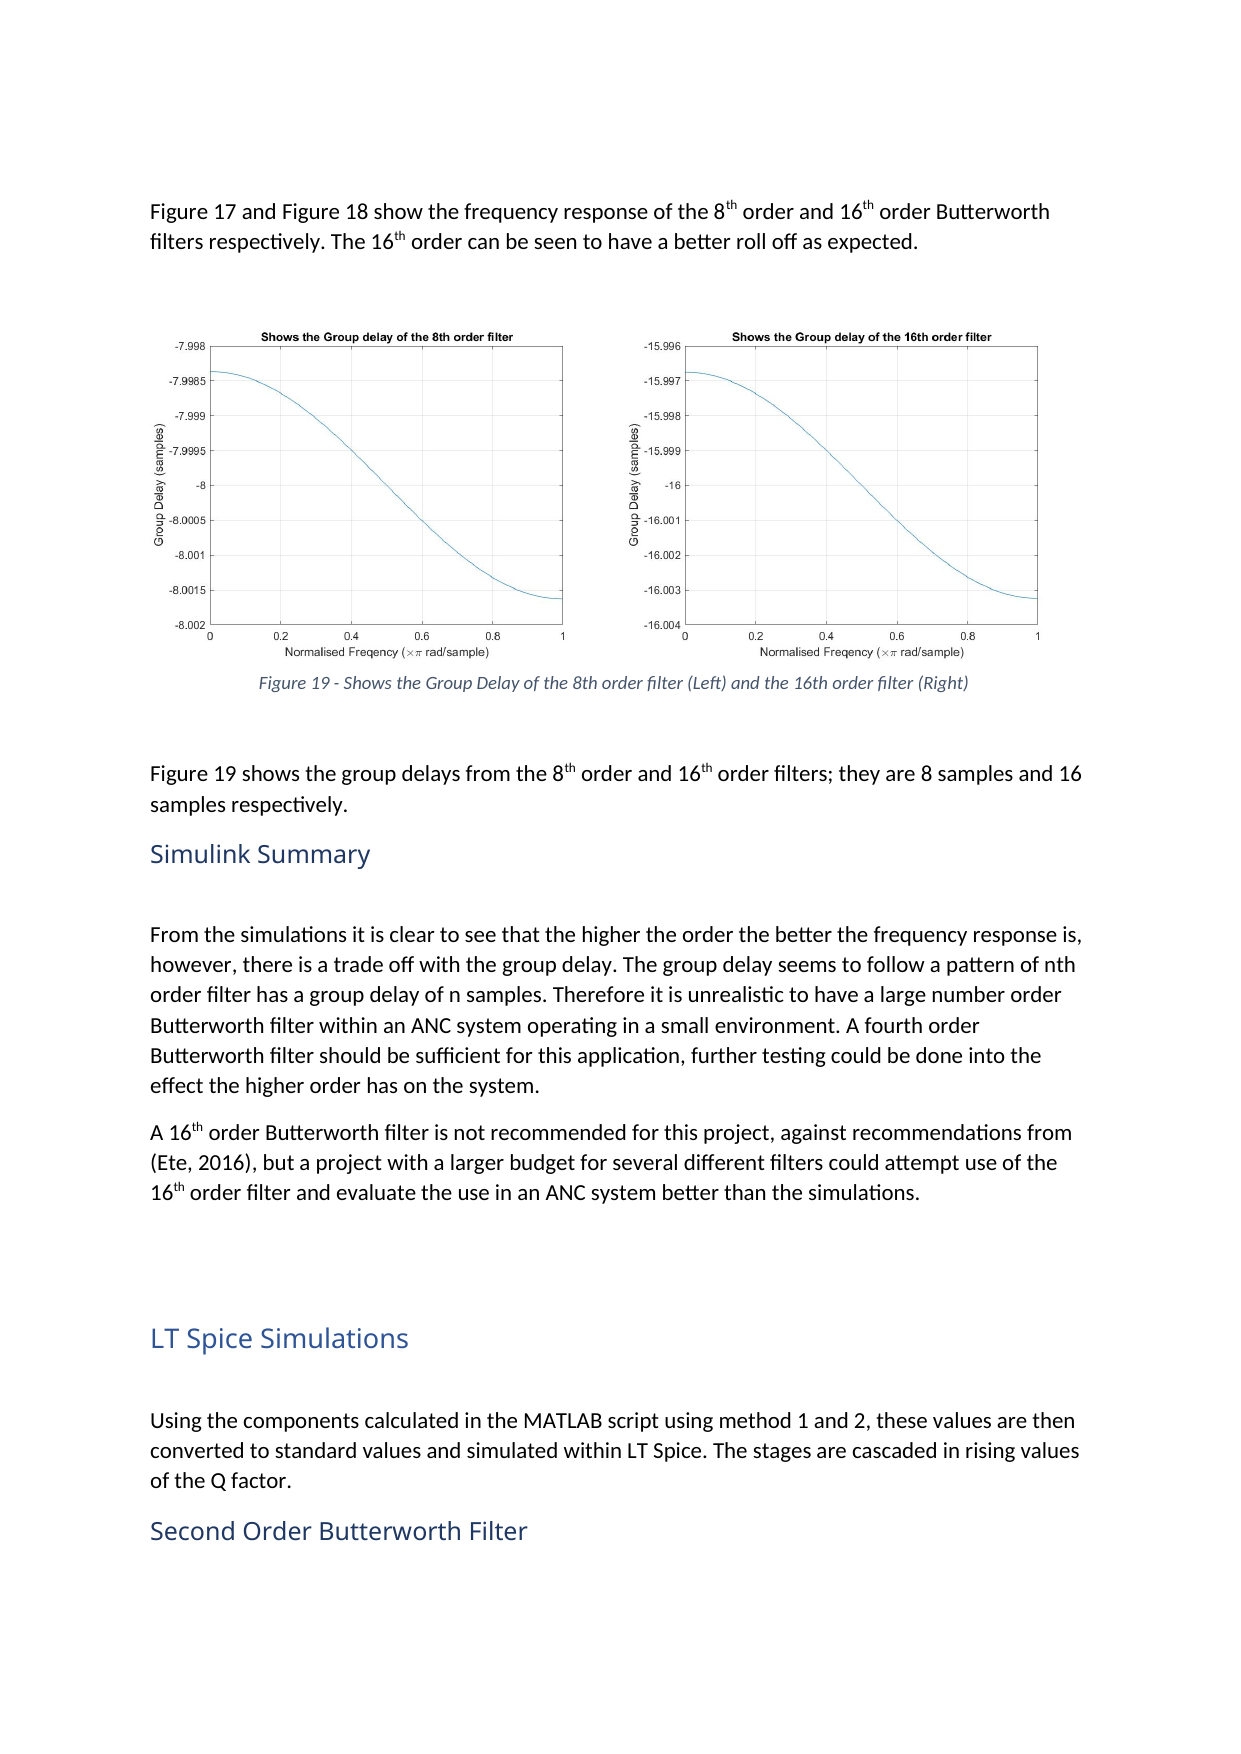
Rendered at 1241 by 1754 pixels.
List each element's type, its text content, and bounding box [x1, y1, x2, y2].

picture [625, 320, 1081, 662]
text From the simulations it is clear to see that the higher the order the better the frequency response is, however, there is a trade off with the group delay. The group delay seems to follow a pattern of nth order filter has a group delay of n samples. Therefore it is unrealistic to have a large number order Butterworth filter within an ANC system operating in a small environment. A fourth order Butterworth filter should be sufficient for this application, further testing could be done into the effect the higher order has on the system. [150, 920, 1090, 1099]
text Using the components calculated in the MATLAB script using method 1 and 2, these values are then converted to standard values and simulated within LT Spice. The stages are cascaded in rising values of the Q factor. [150, 1406, 1090, 1494]
text Figure 19 shows the group delays from the 8th order and 16th order filters; they are 8 samples and 16 samples respectively. [150, 759, 1090, 818]
text A 16th order Butterworth filter is not recommended for this project, against recommendations from , but a project with a larger budget for several different filters could attempt use of the 16th order filter and evaluate the use in an ANC system better than the simulations. [150, 1118, 1090, 1207]
text Figure 17 and Figure 18 show the frequency response of the 8th order and 16th order Butterworth filters respectively. The 16th order can be seen to have a better roll off as expected. [150, 197, 1090, 255]
subtitle Simulink Summary [150, 837, 1090, 871]
picture [150, 320, 606, 662]
subtitle Second Order Butterworth Filter [150, 1513, 1090, 1547]
subtitle LT Spice Simulations [150, 1319, 1090, 1356]
